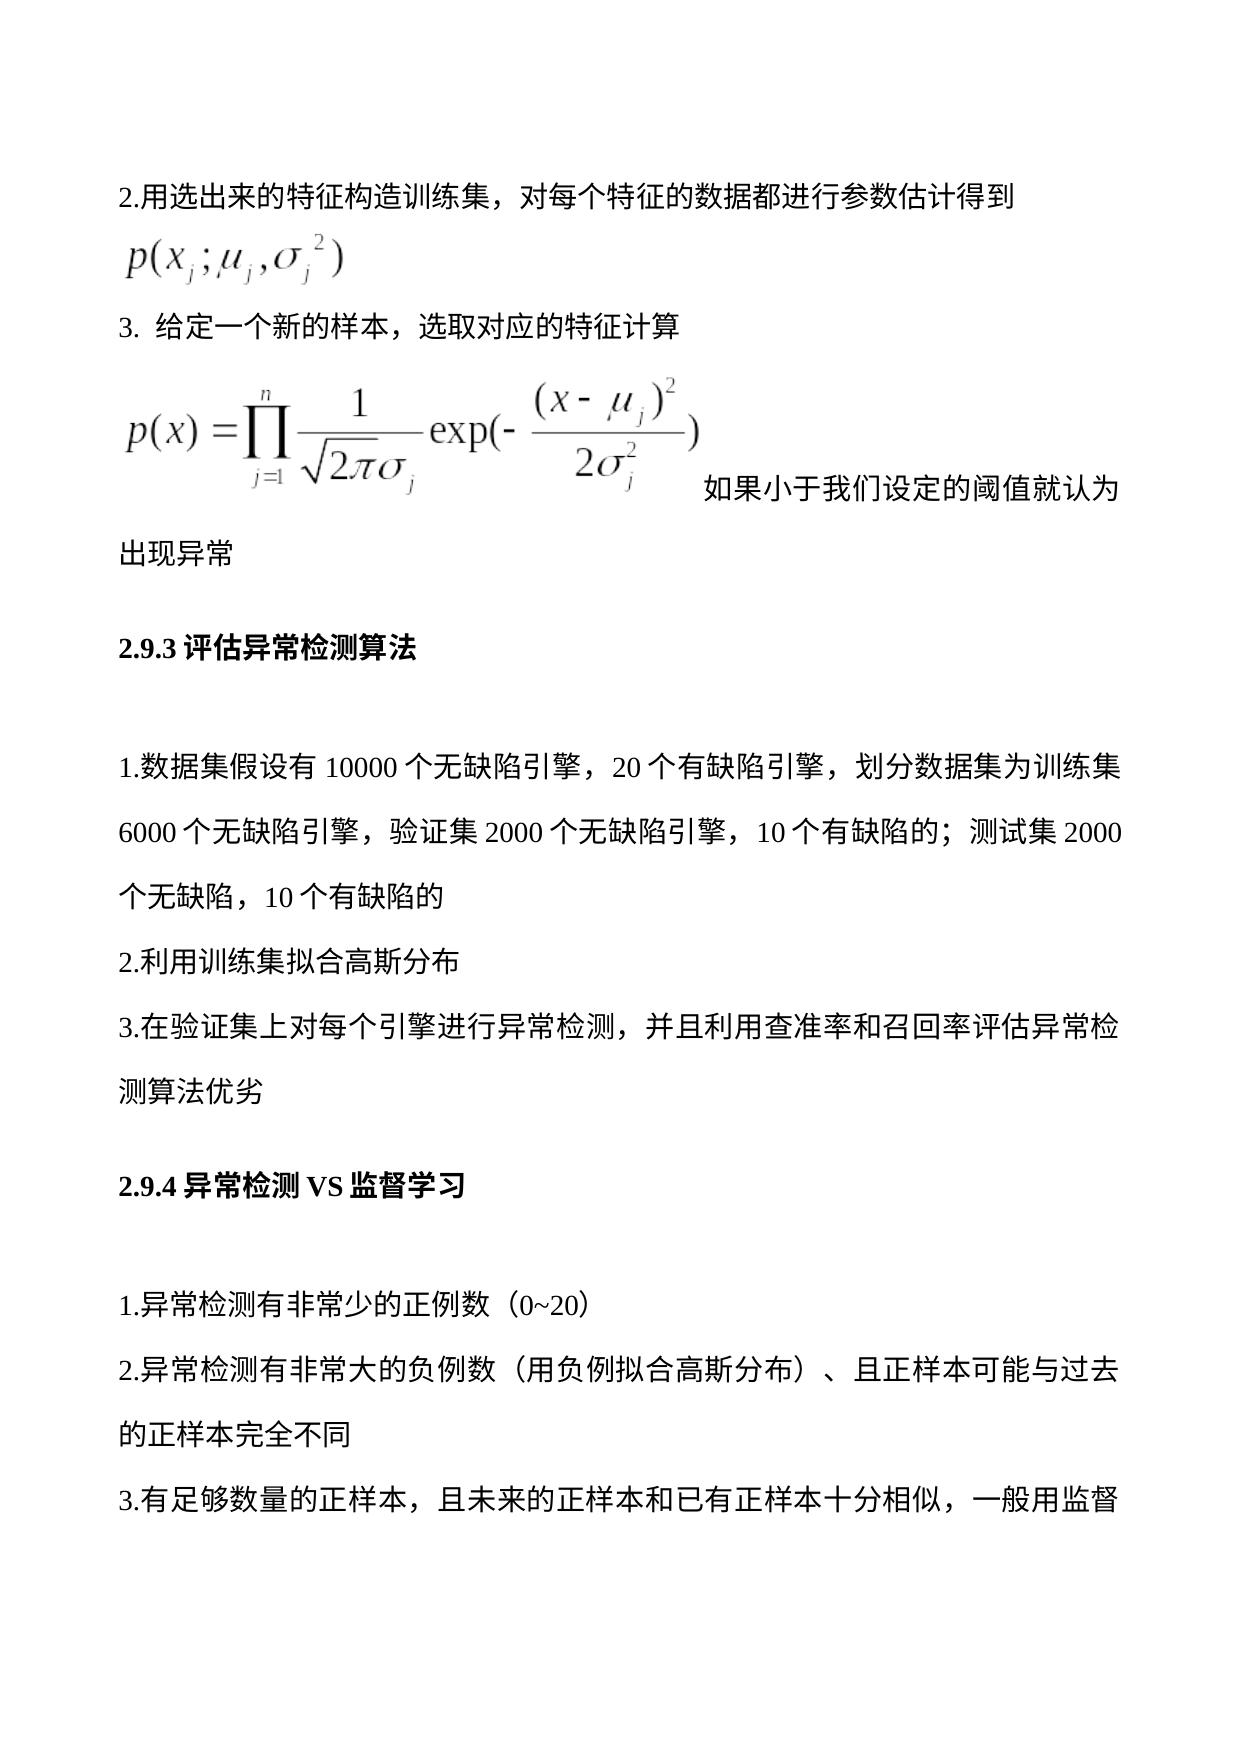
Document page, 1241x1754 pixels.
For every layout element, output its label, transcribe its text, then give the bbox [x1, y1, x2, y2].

text 3.在验证集上对每个引擎进行异常检测，并且利用查准率和召回率评估异常检测算法优劣 [118, 992, 1122, 1122]
text 2.用选出来的特征构造训练集，对每个特征的数据都进行参数估计得到 [118, 162, 1122, 227]
text 2.利用训练集拟合高斯分布 [118, 927, 1122, 992]
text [118, 1466, 1122, 1531]
text 2.异常检测有非常大的负例数（用负例拟合高斯分布）、且正样本可能与过去的正样本完全不同 [118, 1336, 1122, 1466]
list 给定一个新的样本，选取对应的特征计算 [118, 292, 1122, 357]
subtitle 2.9.4 异常检测VS监督学习 [118, 1152, 1122, 1217]
text 1.数据集假设有10000个无缺陷引擎，20个有缺陷引擎，划分数据集为训练集6000个无缺陷引擎，验证集2000个无缺陷引擎，10个有缺陷的；测试集2000个无缺陷，10个有缺陷的 [118, 732, 1122, 927]
text 如果小于我们设定的阈值就认为出现异常 [118, 357, 1122, 584]
text 1.异常检测有非常少的正例数（0~20） [118, 1271, 1122, 1336]
subtitle 2.9.3 评估异常检测算法 [118, 614, 1122, 679]
